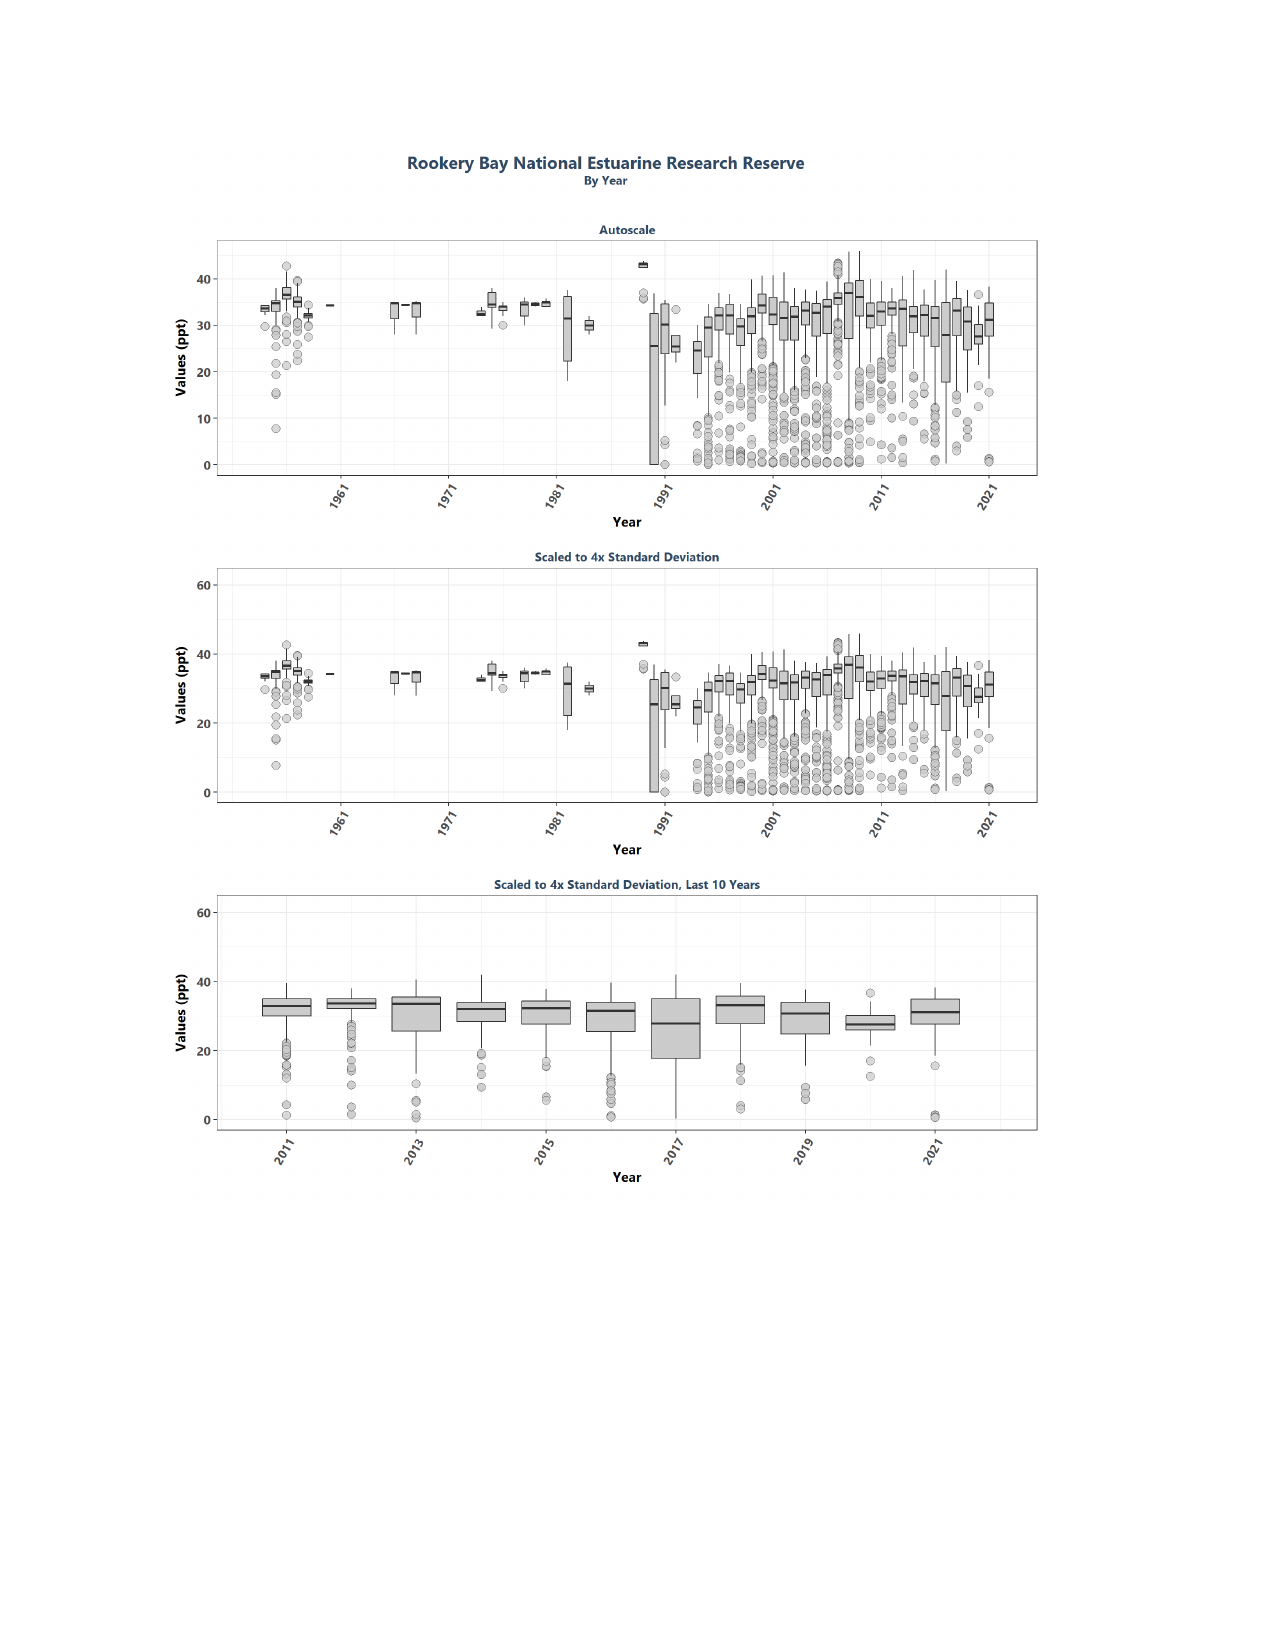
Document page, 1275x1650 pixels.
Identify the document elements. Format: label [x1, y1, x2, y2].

picture [168, 150, 1044, 1200]
